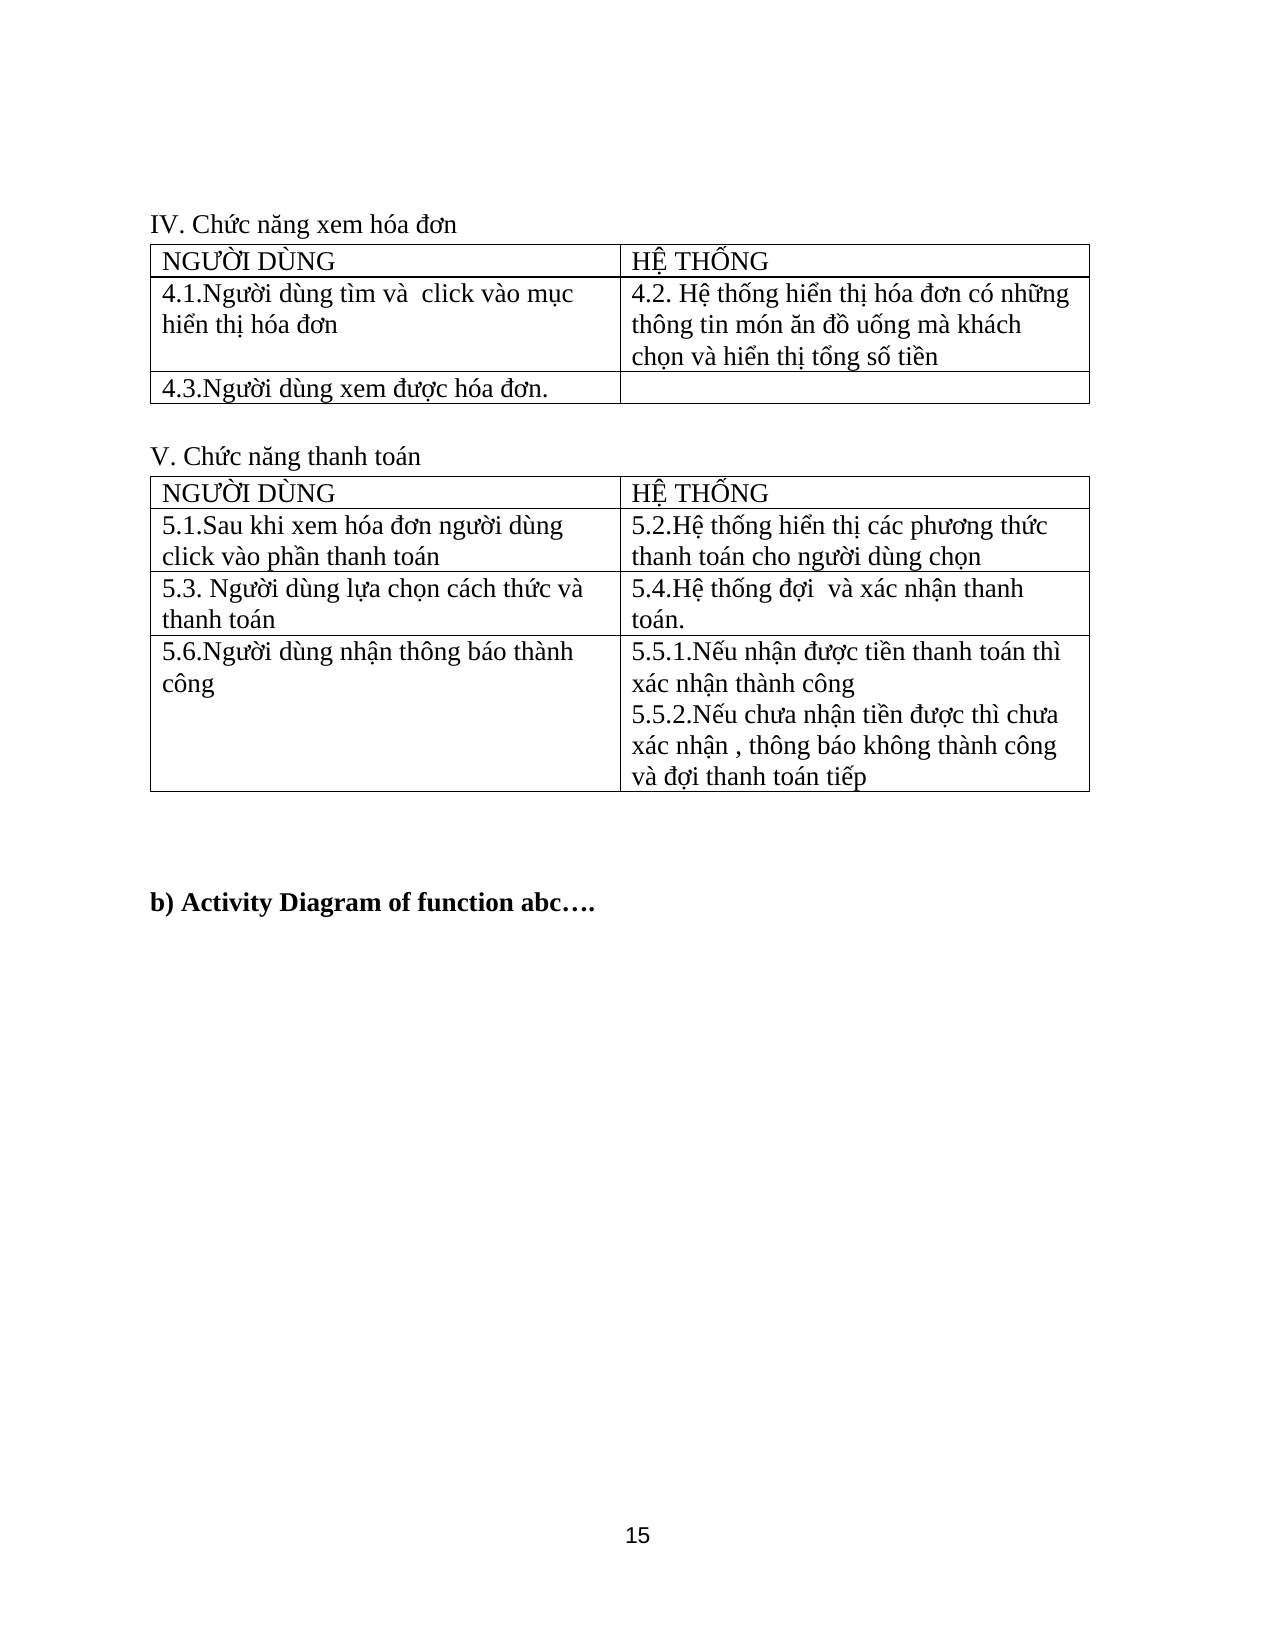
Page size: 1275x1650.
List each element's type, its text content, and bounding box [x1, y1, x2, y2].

table_cell 4.3.Người dùng xem được hóa đơn. [151, 372, 620, 403]
table_cell 4.2. Hệ thống hiển thị hóa đơn có những thông tin món ăn đồ uống mà khách chọn và hiển thị tổng số tiền [621, 278, 1089, 371]
table_cell [621, 372, 1089, 403]
table_cell 5.5.1.Nếu nhận được tiền thanh toán thì xác nhận thành công 5.5.2.Nếu chưa nhận tiền được thì chưa xác nhận , thông báo không thành công và đợi thanh toán tiếp [621, 636, 1089, 791]
table_header NGƯỜI DÙNG [151, 245, 620, 276]
table_cell 5.1.Sau khi xem hóa đơn người dùng click vào phần thanh toán [151, 509, 620, 571]
text IV. Chức năng xem hóa đơn [150, 208, 1125, 240]
table_header HỆ THỐNG [621, 477, 1089, 508]
table_cell 4.1.Người dùng tìm và click vào mục hiển thị hóa đơn [151, 278, 620, 371]
table_cell 5.3. Người dùng lựa chọn cách thức và thanh toán [151, 572, 620, 634]
table_header NGƯỜI DÙNG [151, 477, 620, 508]
table_cell 5.4.Hệ thống đợi và xác nhận thanh toán. [621, 572, 1089, 634]
table_cell 5.2.Hệ thống hiển thị các phương thức thanh toán cho người dùng chọn [621, 509, 1089, 571]
text b) Activity Diagram of function abc…. [150, 886, 1125, 917]
table_cell 5.6.Người dùng nhận thông báo thành công [151, 636, 620, 791]
table_header HỆ THỐNG [621, 245, 1089, 276]
text V. Chức năng thanh toán [150, 440, 1125, 471]
